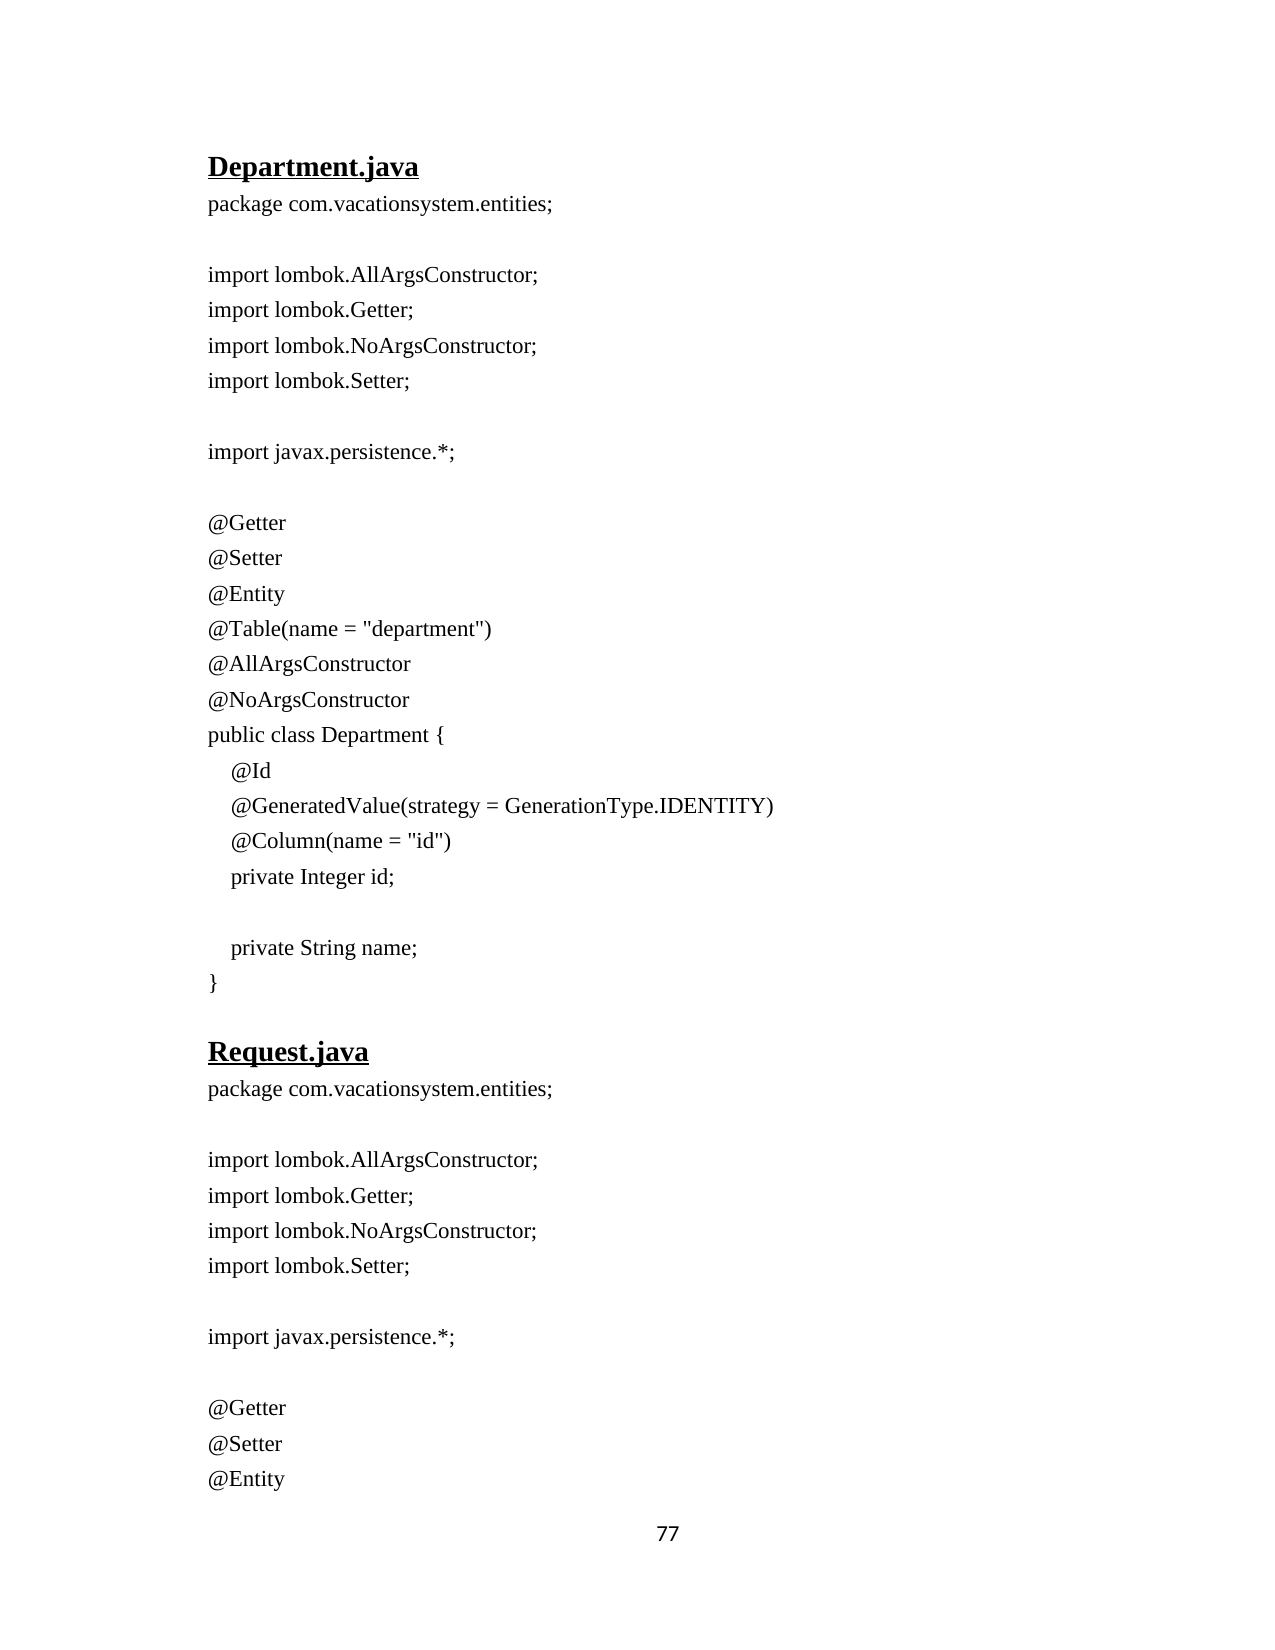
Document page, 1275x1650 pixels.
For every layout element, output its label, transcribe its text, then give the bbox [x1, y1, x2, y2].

text @Entity [148, 573, 1127, 608]
text @GeneratedValue(strategy = GenerationType.IDENTITY) [148, 785, 1127, 821]
text package com.vacationsystem.entities; [148, 1068, 1127, 1104]
text @NoArgsConstructor [148, 679, 1127, 714]
text import lombok.Setter; [148, 1246, 1127, 1281]
text } [148, 962, 1127, 998]
text @Id [148, 750, 1127, 785]
text @AllArgsConstructor [148, 643, 1127, 679]
text @Setter [148, 537, 1127, 573]
text import javax.persistence.*; [148, 1316, 1127, 1352]
text import lombok.AllArgsConstructor; [148, 1139, 1127, 1175]
text @Setter [148, 1423, 1127, 1458]
text public class Department { [148, 714, 1127, 750]
text @Entity [148, 1458, 1127, 1493]
text @Table(name = "department") [148, 608, 1127, 643]
text @Getter [148, 502, 1127, 537]
text @Column(name = "id") [148, 821, 1127, 856]
text package com.vacationsystem.entities; [148, 183, 1127, 218]
text import lombok.Setter; [148, 360, 1127, 396]
text import lombok.NoArgsConstructor; [148, 325, 1127, 360]
text import javax.persistence.*; [148, 431, 1127, 466]
text import lombok.Getter; [148, 289, 1127, 325]
text private String name; [148, 927, 1127, 962]
text @Getter [148, 1387, 1127, 1423]
text Request.java [148, 1033, 1127, 1068]
text import lombok.Getter; [148, 1175, 1127, 1210]
text import lombok.AllArgsConstructor; [148, 254, 1127, 289]
text import lombok.NoArgsConstructor; [148, 1210, 1127, 1246]
text private Integer id; [148, 856, 1127, 891]
text Department.java [148, 148, 1127, 183]
